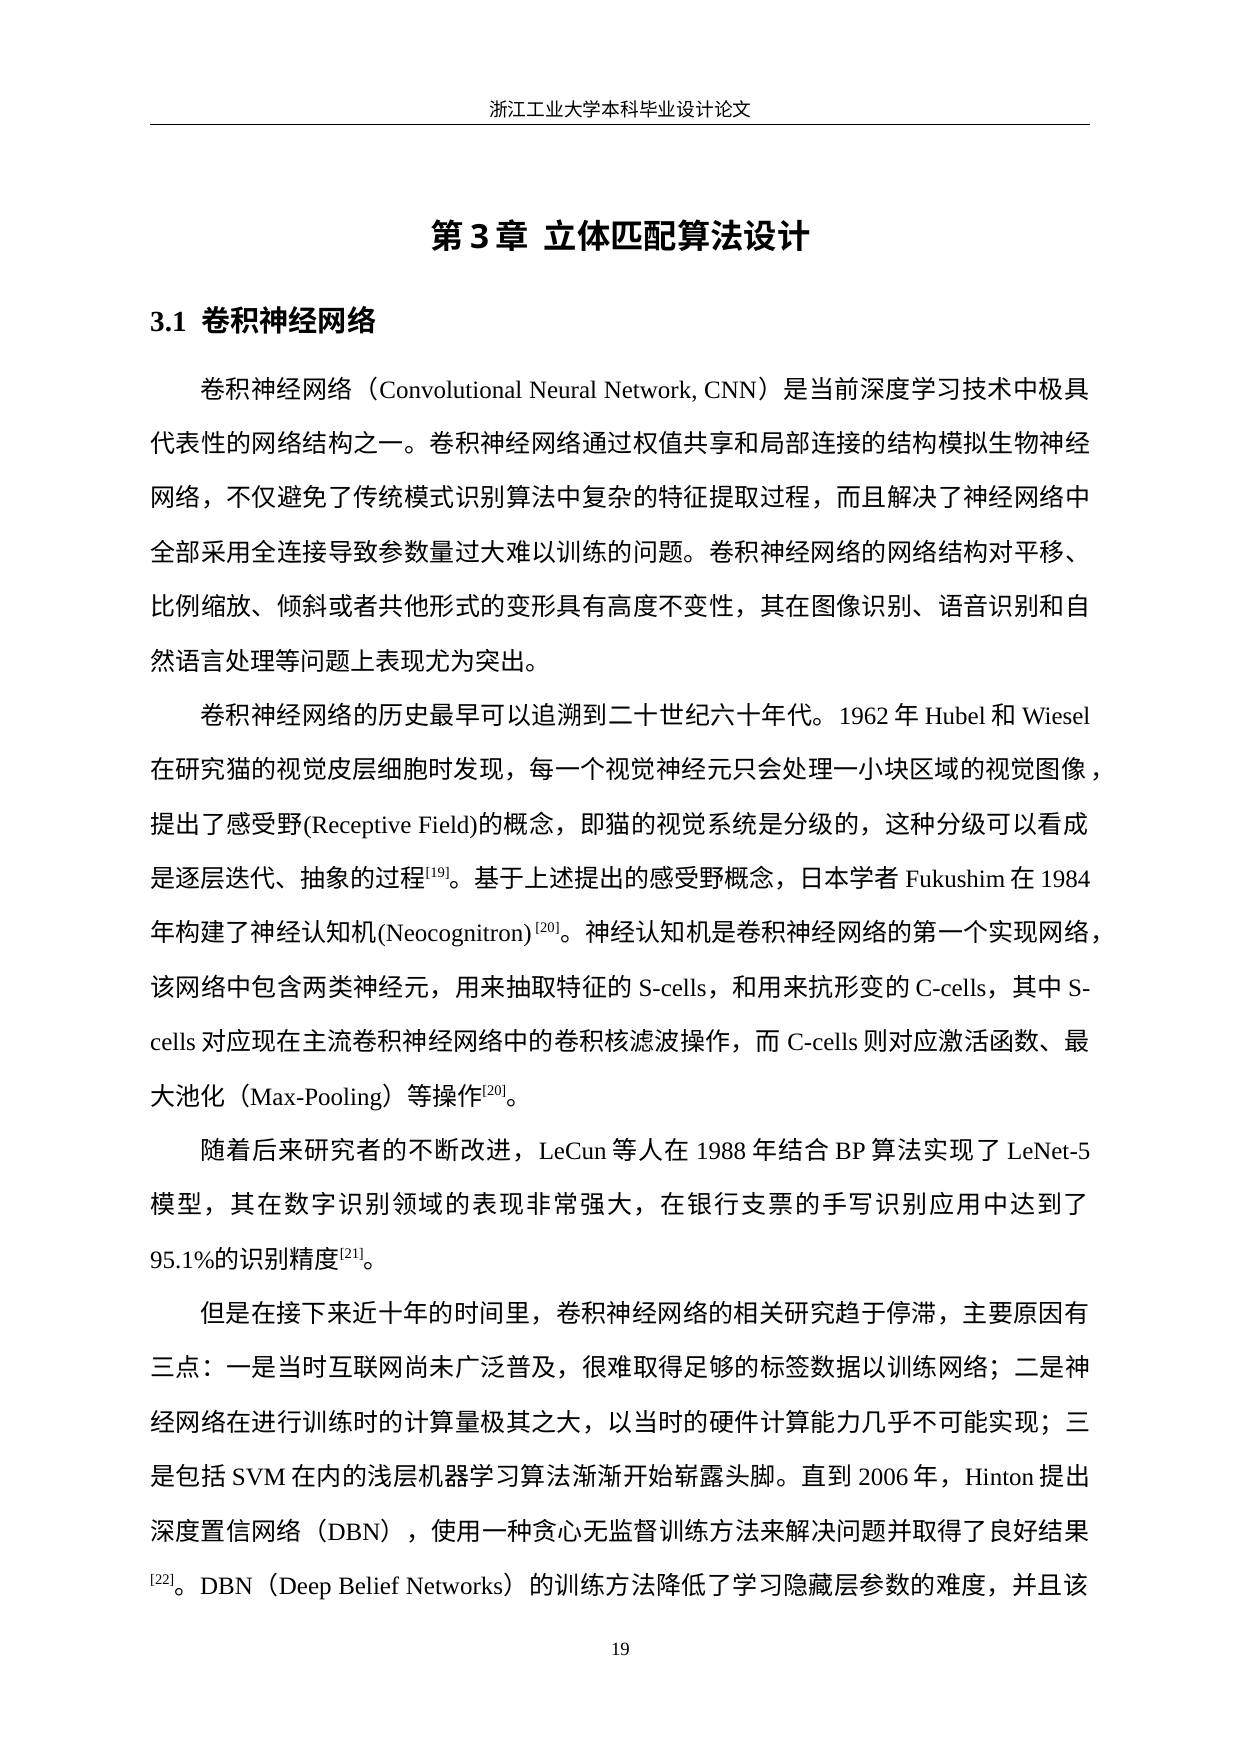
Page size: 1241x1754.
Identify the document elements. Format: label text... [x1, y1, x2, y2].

subtitle 3.1 卷积神经网络 [150, 298, 1090, 340]
subtitle 第3章 立体匹配算法设计 [150, 215, 1090, 257]
text 卷积神经网络（Convolutional Neural Network, CNN）是当前深度学习技术中极具代表性的网络结构之一。卷积神经网络通过权值共享和局部连接的结构模拟生物神经网络，不仅避免了传统模式识别算法中复杂的特征提取过程，而且解决了神经网络中全部采用全连接导致参数量过大难以训练的问题。卷积神经网络的网络结构对平移、比例缩放、倾斜或者共他形式的变形具有高度不变性，其在图像识别、语音识别和自然语言处理等问题上表现尤为突出。 [150, 369, 1090, 677]
text 随着后来研究者的不断改进，LeCun等人在1988年结合BP算法实现了LeNet-5模型，其在数字识别领域的表现非常强大，在银行支票的手写识别应用中达到了95.1%的识别精度[21]。 [150, 1130, 1090, 1275]
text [150, 1293, 1090, 1602]
text 卷积神经网络的历史最早可以追溯到二十世纪六十年代。1962年Hubel和Wiesel在研究猫的视觉皮层细胞时发现，每一个视觉神经元只会处理一小块区域的视觉图像，提出了感受野(Receptive Field)的概念，即猫的视觉系统是分级的，这种分级可以看成是逐层迭代、抽象的过程[19]。基于上述提出的感受野概念，日本学者Fukushim在1984年构建了神经认知机(Neocognitron) [20]。神经认知机是卷积神经网络的第一个实现网络，该网络中包含两类神经元，用来抽取特征的S-cells，和用来抗形变的C-cells，其中S-cells对应现在主流卷积神经网络中的卷积核滤波操作，而C-cells则对应激活函数、最大池化（Max-Pooling）等操作[20]。 [150, 695, 1090, 1112]
